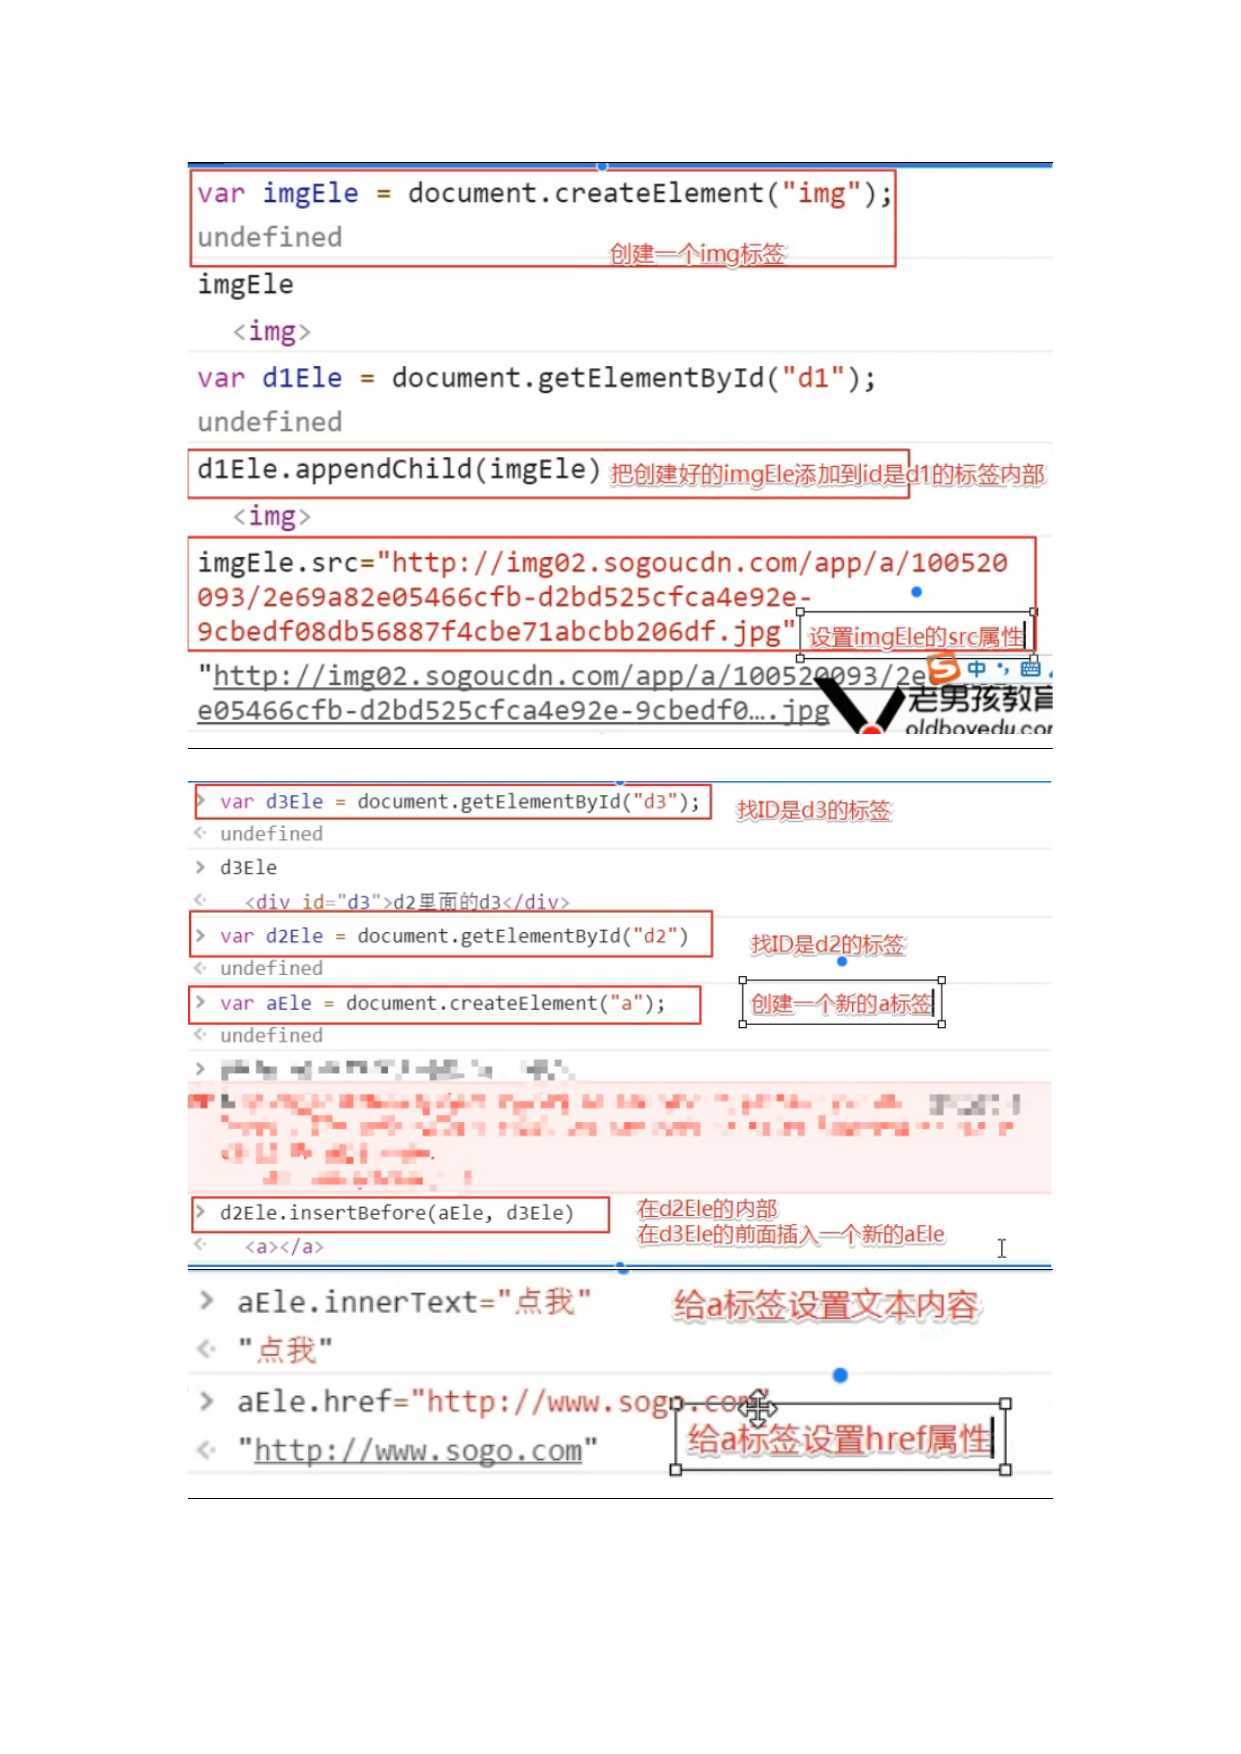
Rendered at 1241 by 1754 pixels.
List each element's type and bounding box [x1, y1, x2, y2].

picture [187, 1270, 1053, 1482]
picture [187, 163, 1053, 734]
picture [187, 781, 1052, 1267]
